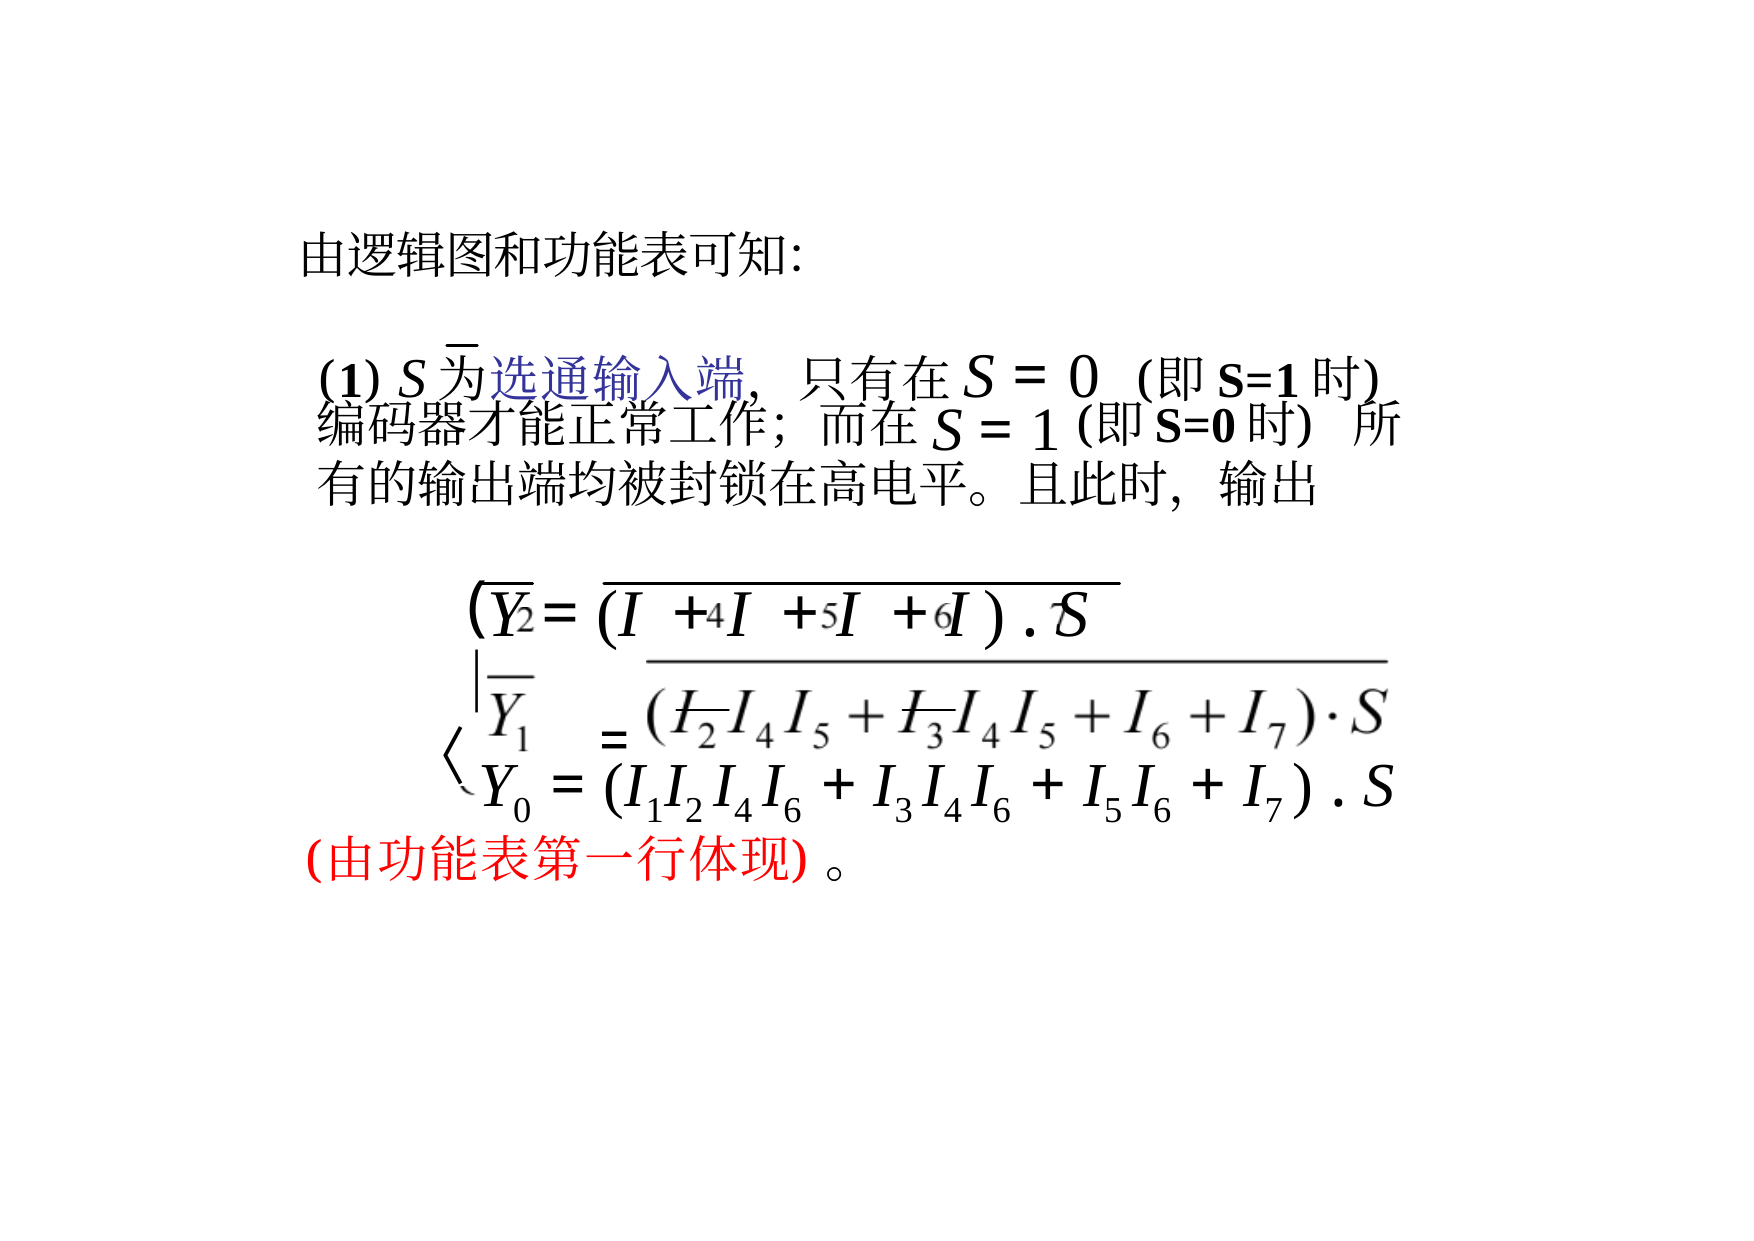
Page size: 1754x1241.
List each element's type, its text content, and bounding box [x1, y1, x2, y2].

text (1) S为选通输入端，只有在S = 0 (即S=1时) 编码器才能正常工作；而在 S = 1 (即S=0时) 所有的输出端均被封锁在高电平。且此时，输出 [317, 351, 1421, 517]
text Y0 = (I1I2 I4 I6 + I3 I4 I6 + I5 I6 + I7 ) . S [459, 786, 611, 811]
picture [486, 607, 537, 753]
text Y0 = (I1I2 I4 I6 + I3 I4 I6 + I5 I6 + I7 ) . S [1305, 786, 1491, 811]
picture [458, 786, 478, 806]
picture [506, 607, 513, 615]
picture [646, 603, 1390, 753]
text Y0 = (I1I2 I4 I6 + I3 I4 I6 + I5 I6 + I7 ) . S [612, 786, 1304, 811]
text 由逻辑图和功能表可知： [298, 220, 1491, 286]
text (由功能表第一行体现) 。 [306, 824, 1491, 890]
